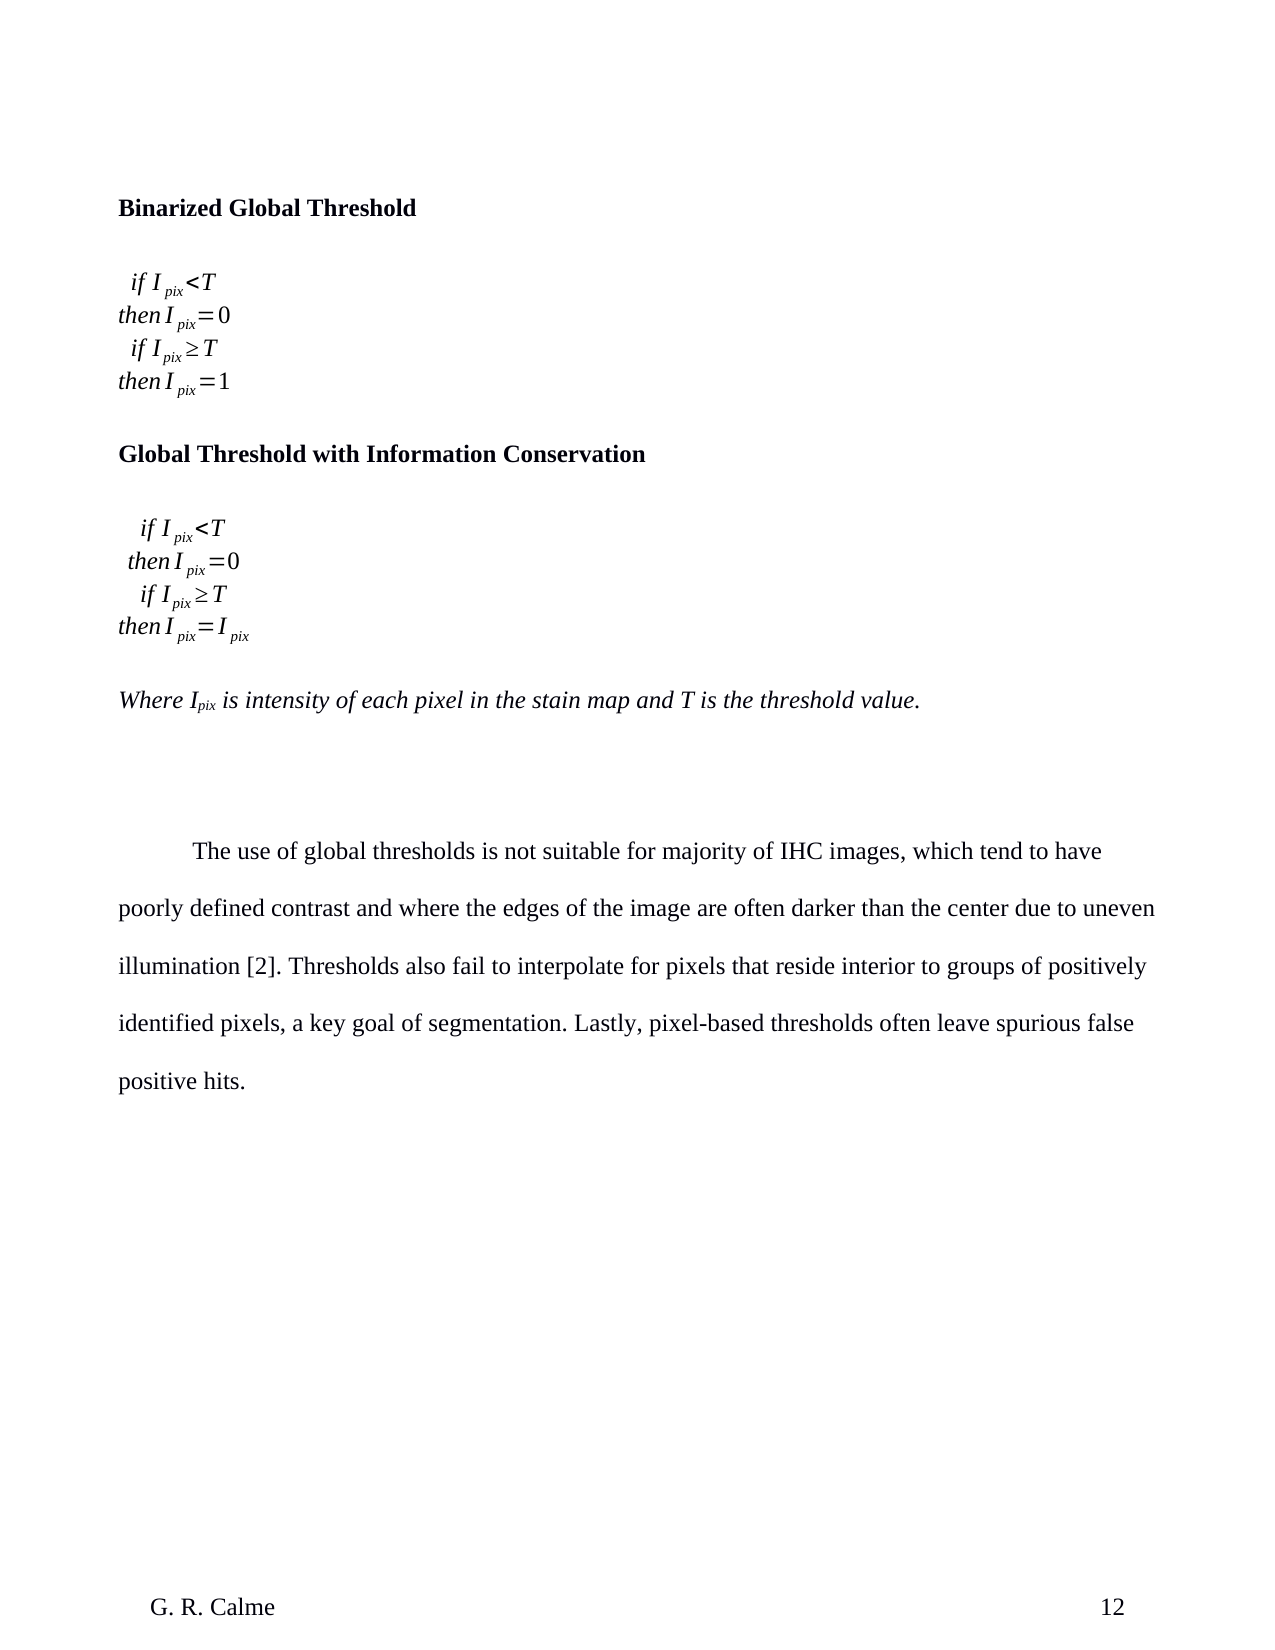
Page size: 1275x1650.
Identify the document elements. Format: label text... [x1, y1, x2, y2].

text Global Threshold with Information Conservation [118, 439, 1157, 468]
text The use of global thresholds is not suitable for majority of IHC images, which tend to have poorly defined contrast and where the edges of the image are often darker than the center due to uneven illumination [2]. Thresholds also fail to interpolate for pixels that reside interior to groups of positively identified pixels, a key goal of segmentation. Lastly, pixel-based thresholds often leave spurious false positive hits. [118, 836, 1157, 1094]
text Where Ipix is intensity of each pixel in the stain map and T is the threshold value. [118, 685, 1157, 714]
text Binarized Global Threshold [118, 193, 1157, 222]
